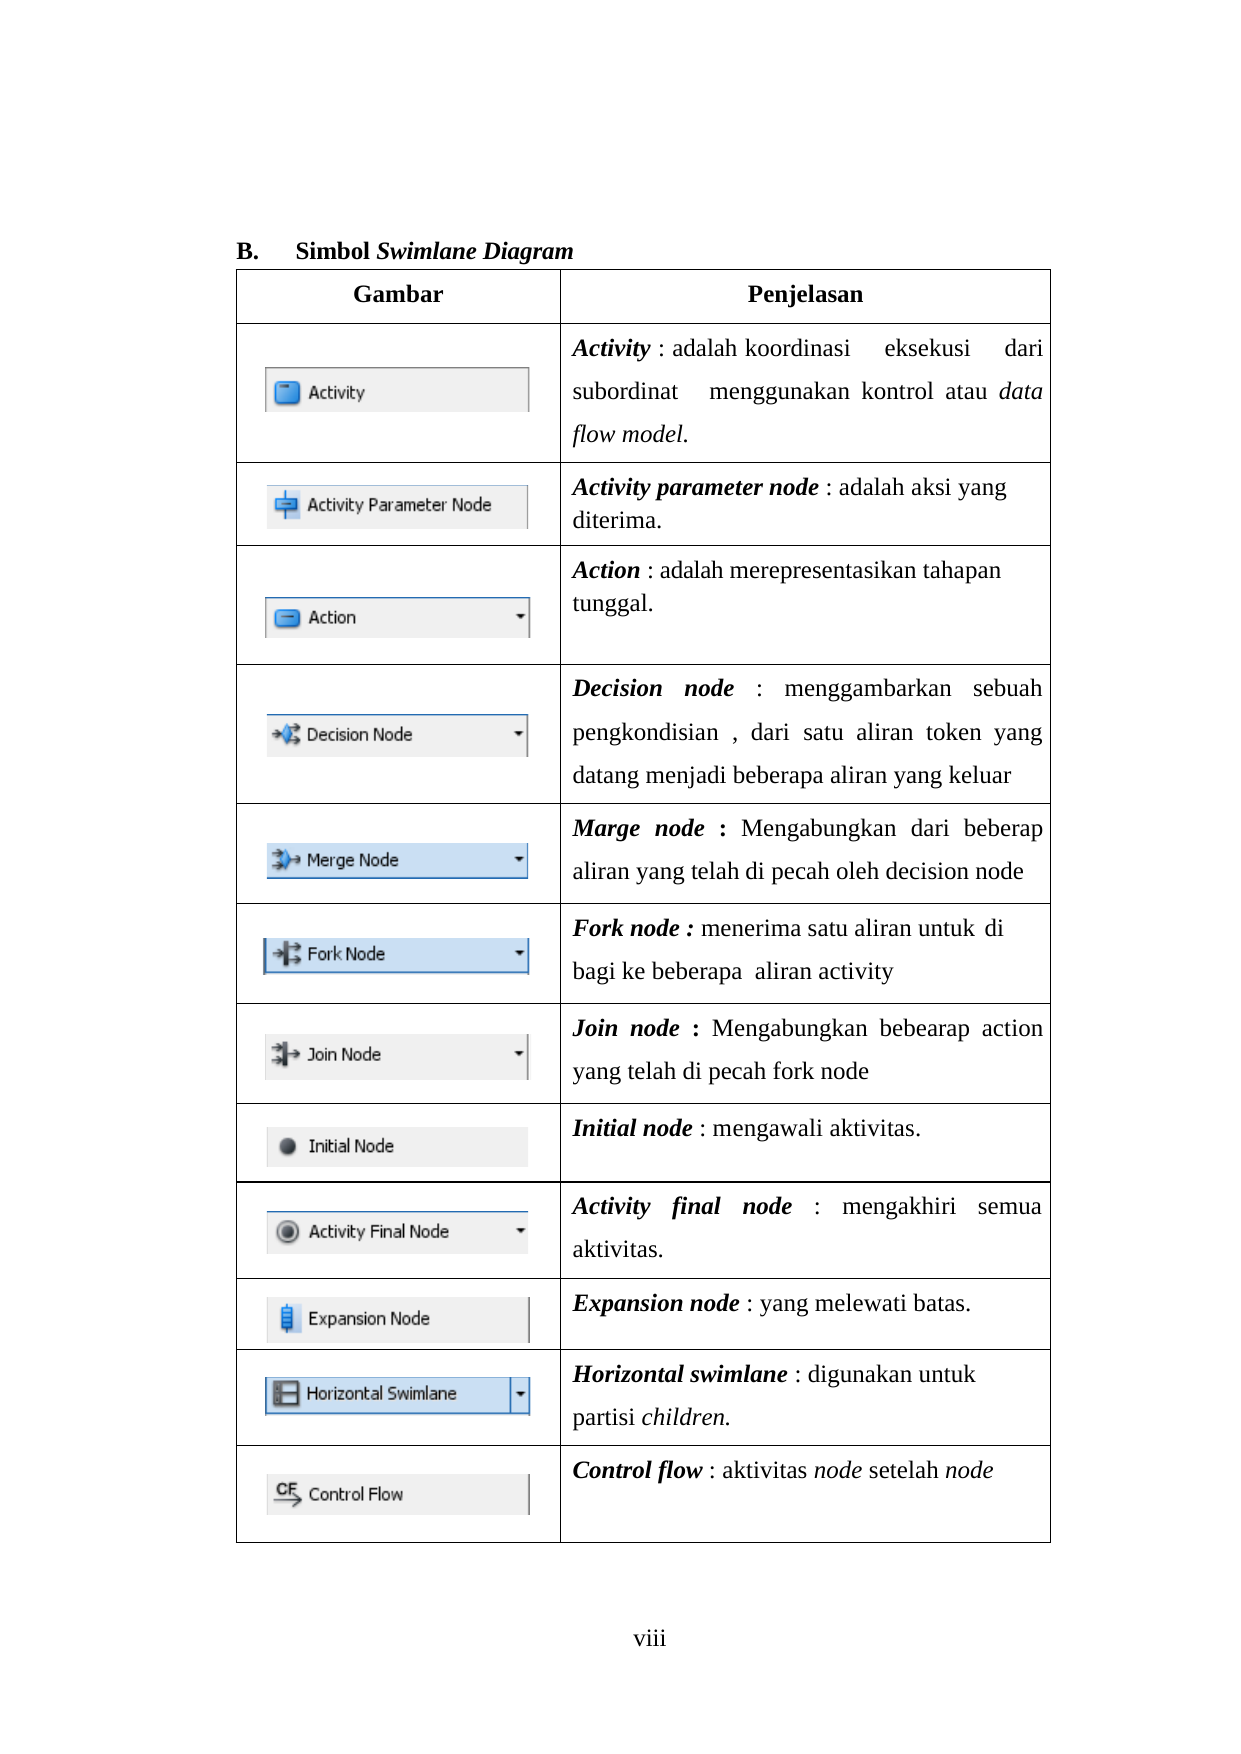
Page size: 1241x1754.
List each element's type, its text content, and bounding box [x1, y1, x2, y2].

table_cell Horizontal swimlane : digunakan untuk partisi children. [561, 1350, 1050, 1445]
table_cell Fork node : menerima satu aliran untuk di bagi ke beberapa aliran activity [561, 904, 1050, 1003]
table_cell Join node : Mengabungkan bebearap action yang telah di pecah fork node [561, 1004, 1050, 1103]
table_header Gambar [237, 270, 560, 323]
table_cell [237, 1350, 560, 1445]
table_cell Expansion node : yang melewati batas. [561, 1279, 1050, 1349]
table_cell Activity final node : mengakhiri semua aktivitas. [561, 1183, 1050, 1278]
table_cell [237, 665, 560, 803]
table_cell [237, 546, 560, 663]
table_cell [237, 904, 560, 1003]
table_cell [237, 463, 560, 545]
table_cell Marge node : Mengabungkan dari beberap aliran yang telah di pecah oleh decision node [561, 804, 1050, 903]
table_cell [237, 1104, 560, 1181]
table_cell [237, 1446, 560, 1542]
table_cell [237, 804, 560, 903]
table_cell [237, 324, 560, 462]
table_cell Activity : adalah koordinasi eksekusi dari subordinat menggunakan kontrol atau data flow model. [561, 324, 1050, 462]
table_cell [237, 1004, 560, 1103]
table_cell Decision node : menggambarkan sebuah pengkondisian , dari satu aliran token yang datang menjadi beberapa aliran yang keluar [561, 665, 1050, 803]
table_cell Control flow : aktivitas node setelah node yang lain selesai. [561, 1446, 1050, 1542]
table_cell Initial node : mengawali aktivitas. [561, 1104, 1050, 1181]
table_cell [237, 1183, 560, 1278]
table_cell Activity parameter node : adalah aksi yang diterima. [561, 463, 1050, 545]
table_header Penjelasan [561, 270, 1050, 323]
table_cell Action : adalah merepresentasikan tahapan tunggal. [561, 546, 1050, 663]
table_cell [237, 1279, 560, 1349]
subtitle Simbol Swimlane Diagram [236, 236, 1063, 265]
